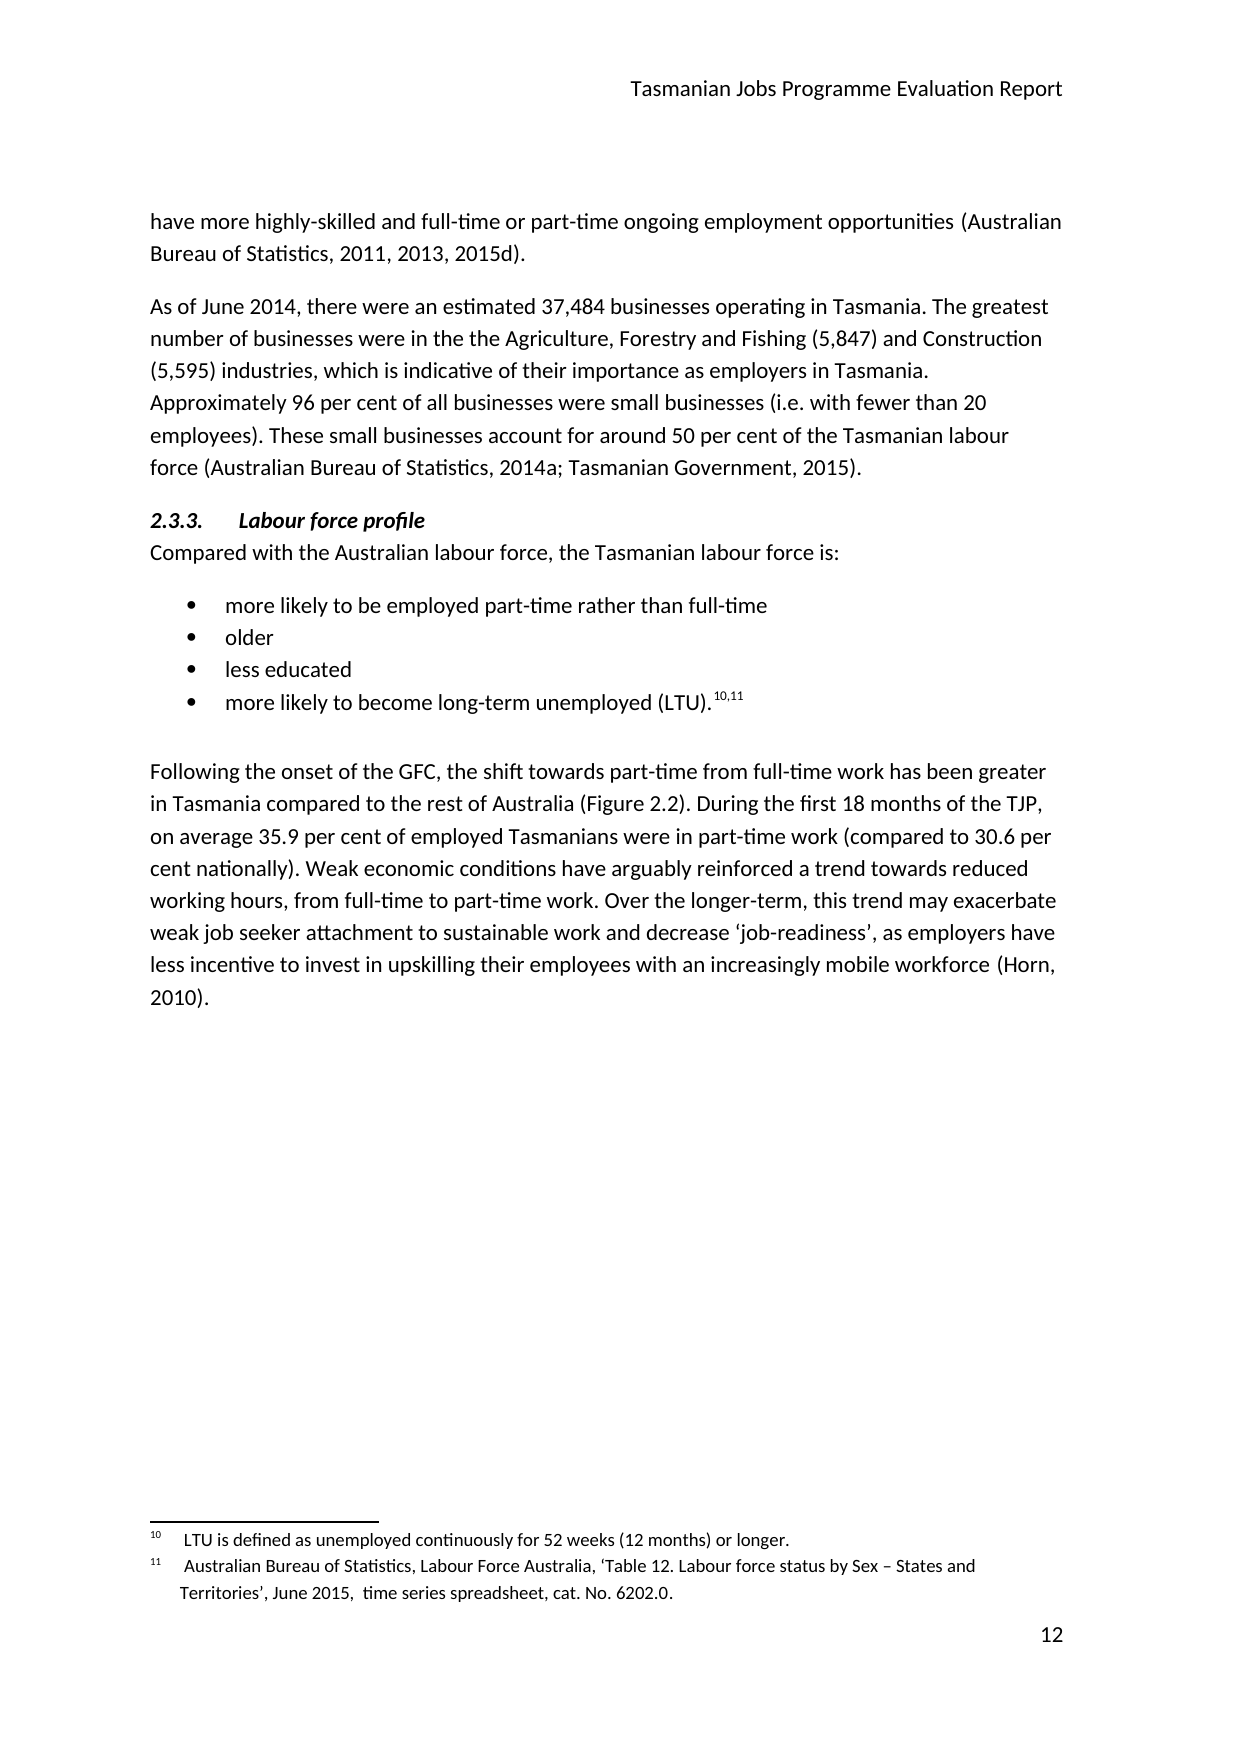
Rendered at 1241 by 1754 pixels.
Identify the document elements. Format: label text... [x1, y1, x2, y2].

text Compared with the Australian labour force, the Tasmanian labour force is: [150, 538, 1063, 566]
text As of June 2014, there were an estimated 37,484 businesses operating in Tasmania. The greatest number of businesses were in the the Agriculture, Forestry and Fishing (5,847) and Construction (5,595) industries, which is indicative of their importance as employers in Tasmania. Approximately 96 per cent of all businesses were small businesses (i.e. with fewer than 20 employees). These small businesses account for around 50 per cent of the Tasmanian labour force (Australian Bureau of Statistics, 2014a; Tasmanian Government, 2015). [150, 292, 1063, 481]
list older [187, 623, 1063, 651]
text Following the onset of the GFC, the shift towards part-time from full-time work has been greater in Tasmania compared to the rest of Australia (Figure 2.2). During the first 18 months of the TJP, on average 35.9 per cent of employed Tasmanians were in part-time work (compared to 30.6 per cent nationally). Weak economic conditions have arguably reinforced a trend towards reduced working hours, from full-time to part-time work. Over the longer-term, this trend may exacerbate weak job seeker attachment to sustainable work and decrease ‘job-readiness’, as employers have less incentive to invest in upskilling their employees with an increasingly mobile workforce (Horn, 2010). [150, 757, 1063, 1011]
list more likely to be employed part-time rather than full-time [187, 591, 1063, 619]
list less educated [187, 656, 1063, 683]
subtitle Labour force profile [150, 506, 1063, 534]
list more likely to become long-term unemployed (LTU)., [187, 688, 1063, 716]
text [150, 207, 1063, 267]
